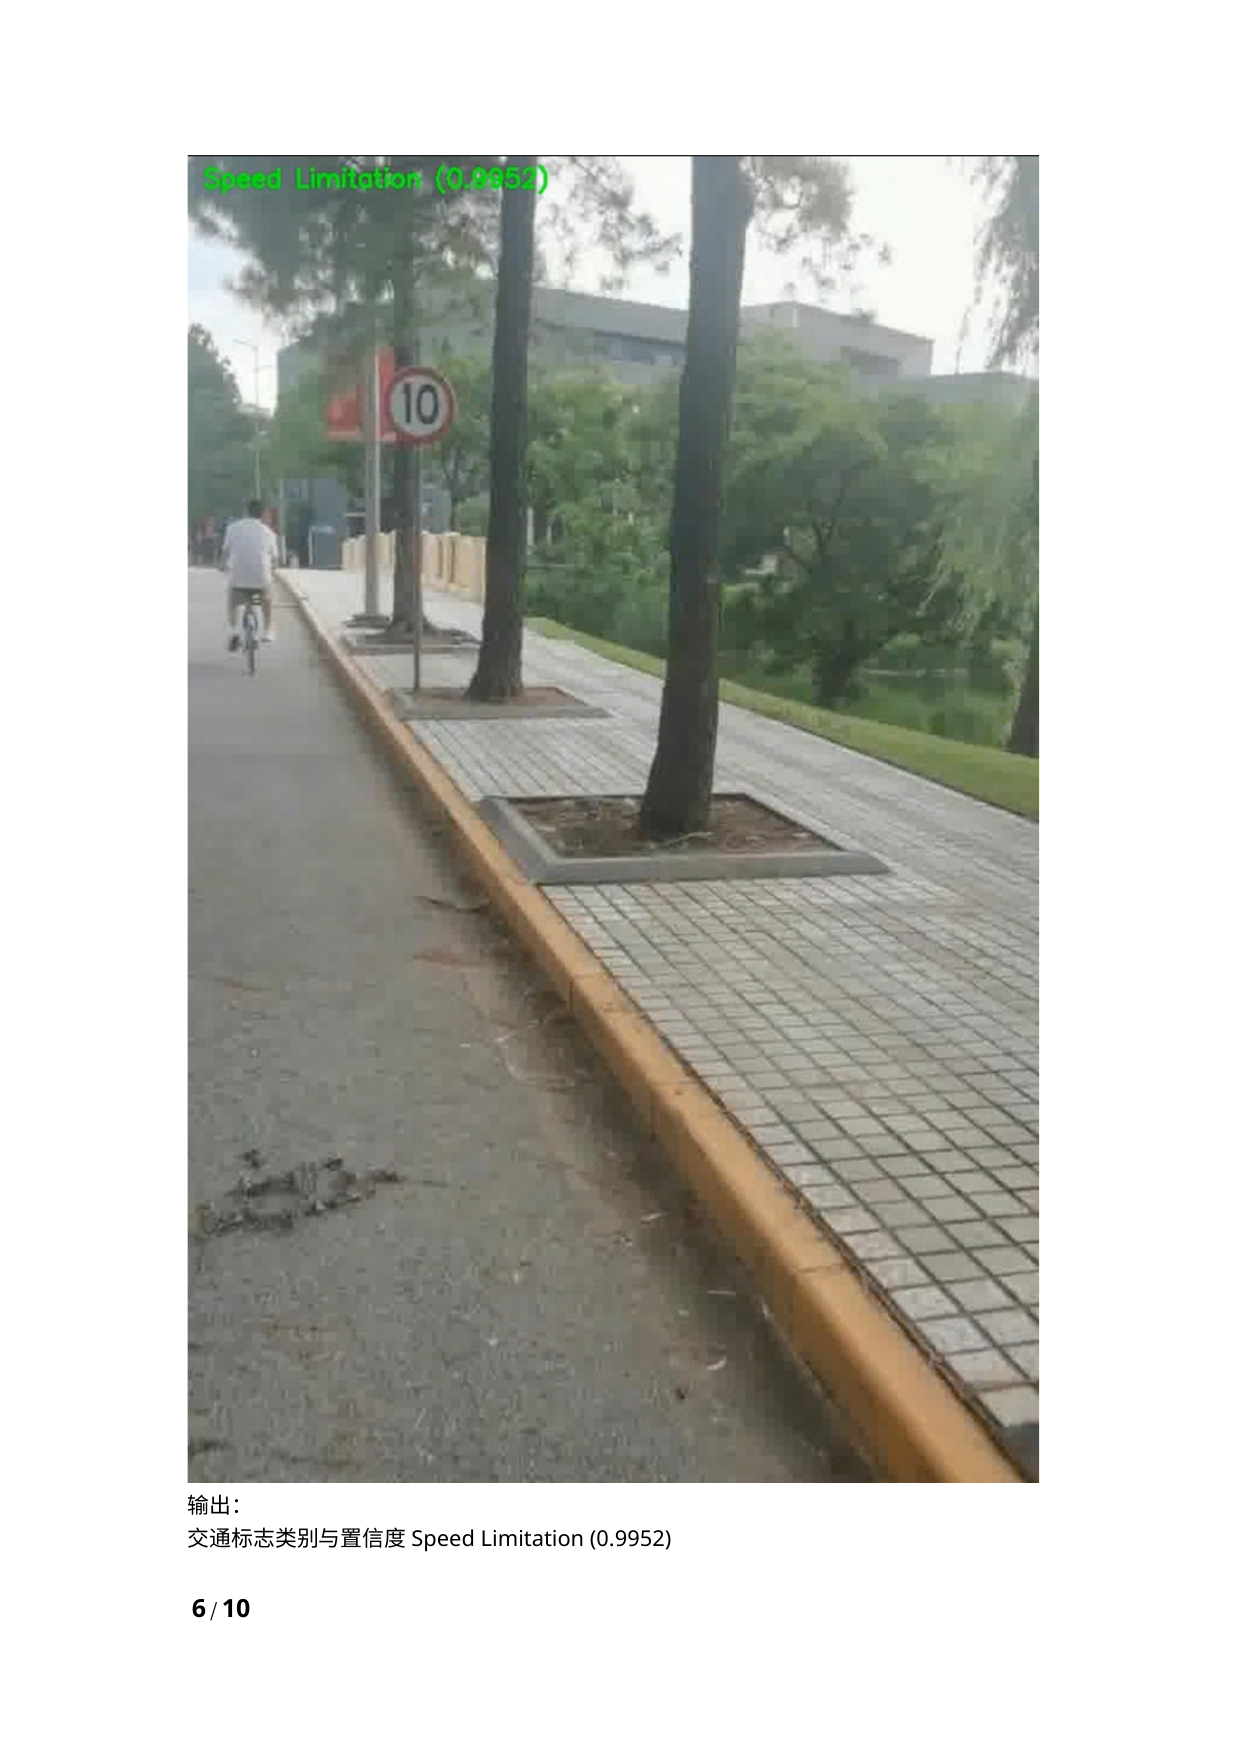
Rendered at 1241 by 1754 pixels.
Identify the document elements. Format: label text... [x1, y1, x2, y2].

text 交通标志类别与置信度 Speed Limitation (0.9952) [187, 1521, 1053, 1553]
picture [187, 155, 1040, 1483]
text 输出： [187, 1488, 1053, 1521]
